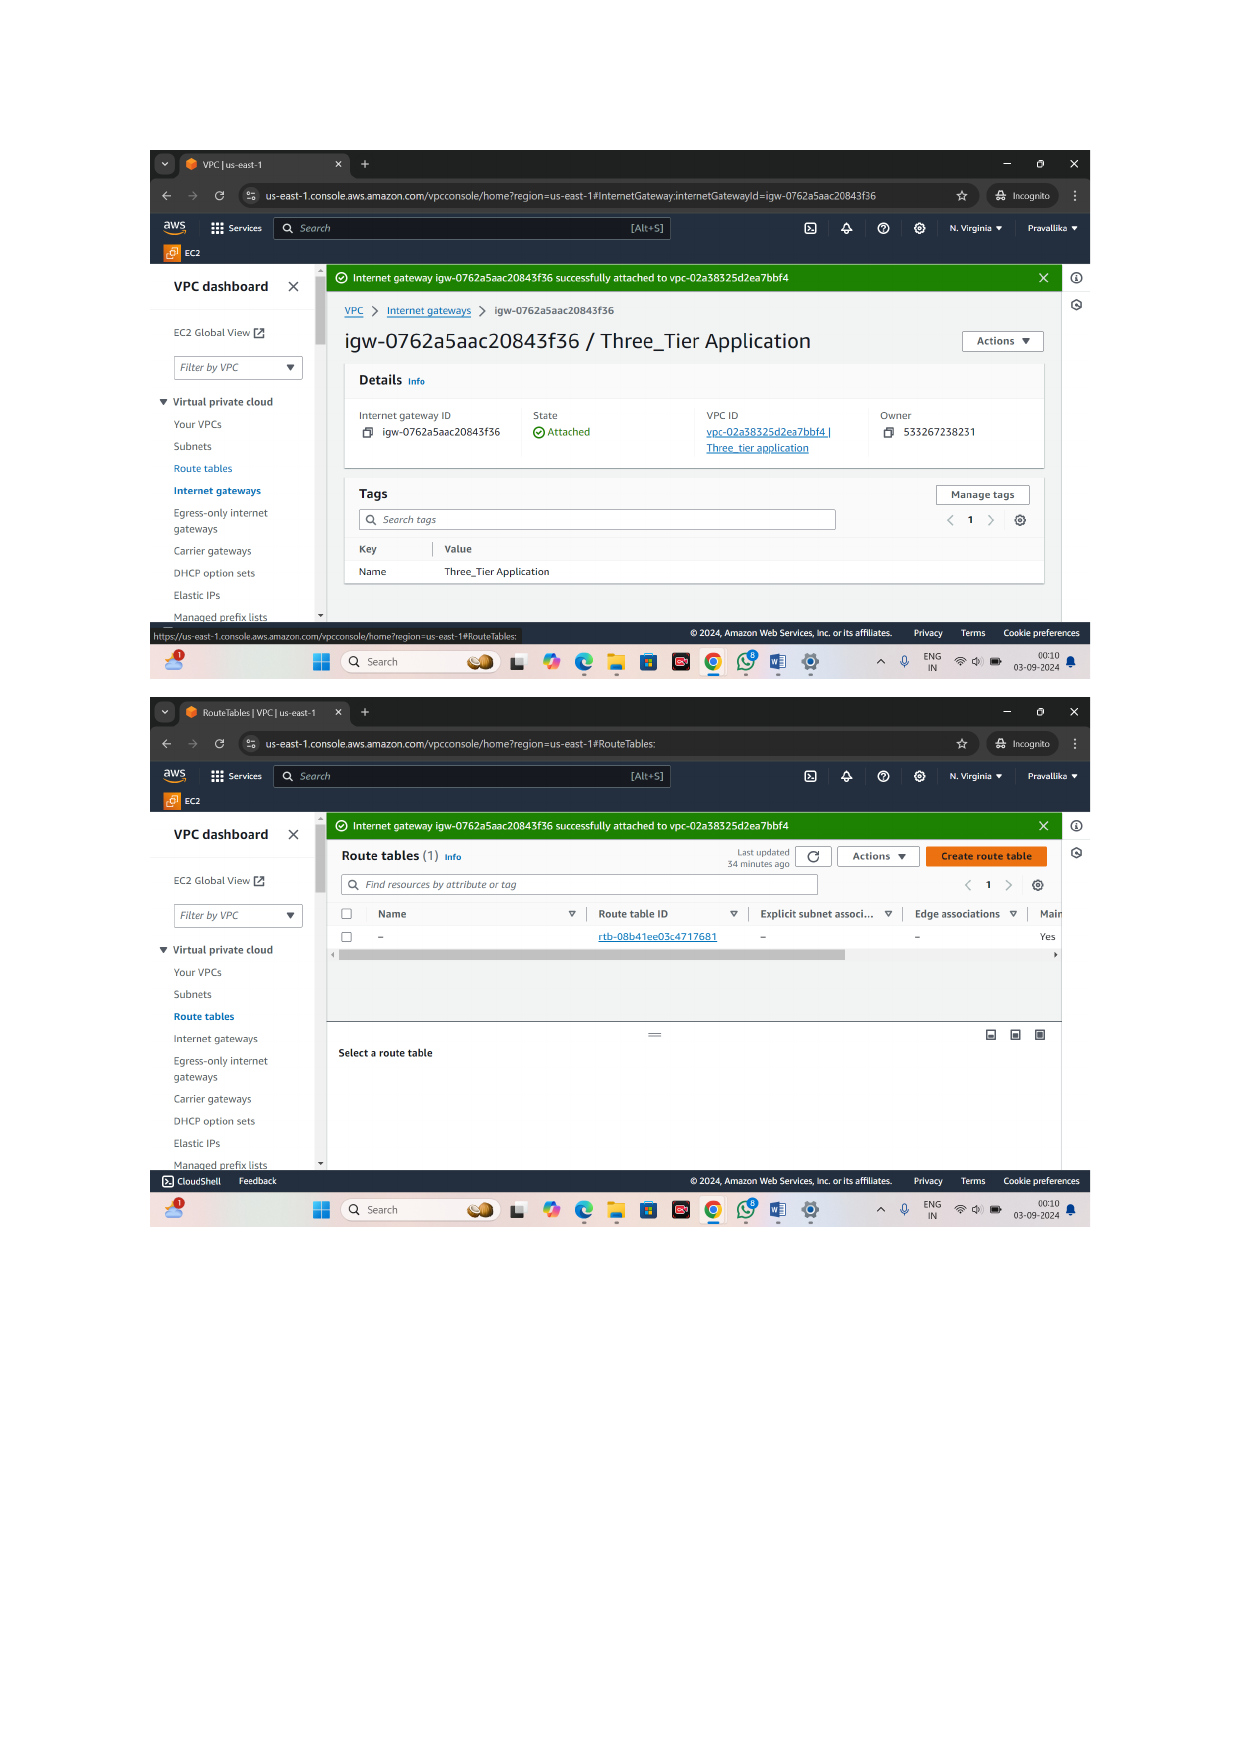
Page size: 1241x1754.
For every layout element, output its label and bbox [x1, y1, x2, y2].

picture [150, 697, 1091, 1227]
picture [150, 150, 1091, 679]
